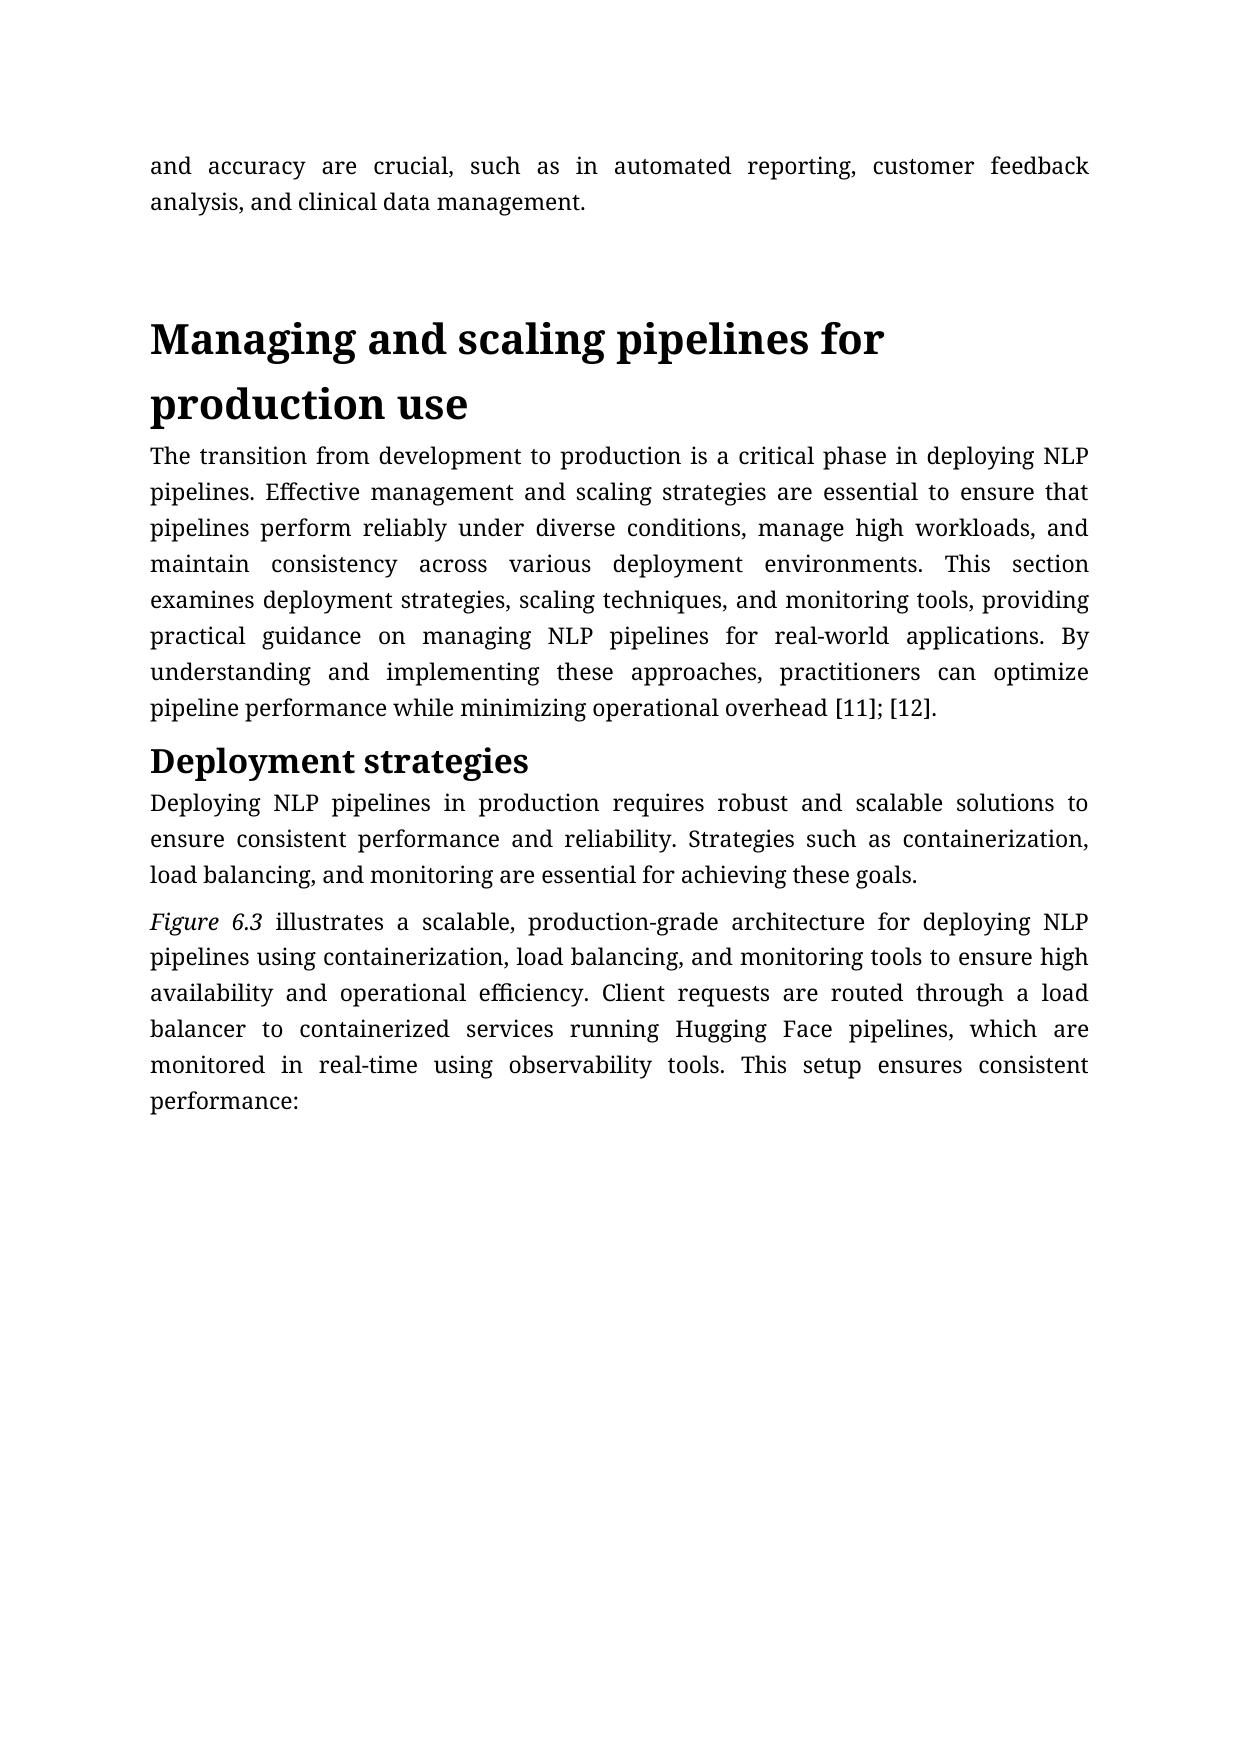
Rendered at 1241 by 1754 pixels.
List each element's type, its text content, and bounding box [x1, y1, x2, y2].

subtitle Deployment strategies [150, 738, 1090, 784]
subtitle Managing and scaling pipelines for production use [150, 310, 1090, 432]
text Figure 6.3 illustrates a scalable, production-grade architecture for deploying NLP pipelines using containerization, load balancing, and monitoring tools to ensure high availability and operational efficiency. Client requests are routed through a load balancer to containerized services running Hugging Face pipelines, which are monitored in real-time using observability tools. This setup ensures consistent performance: [150, 905, 1090, 1116]
text The transition from development to production is a critical phase in deploying NLP pipelines. Effective management and scaling strategies are essential to ensure that pipelines perform reliably under diverse conditions, manage high workloads, and maintain consistency across various deployment environments. This section examines deployment strategies, scaling techniques, and monitoring tools, providing practical guidance on managing NLP pipelines for real-world applications. By understanding and implementing these approaches, practitioners can optimize pipeline performance while minimizing operational overhead ; . [150, 440, 1090, 723]
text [150, 150, 1090, 217]
text Deploying NLP pipelines in production requires robust and scalable solutions to ensure consistent performance and reliability. Strategies such as containerization, load balancing, and monitoring are essential for achieving these goals. [150, 787, 1090, 890]
